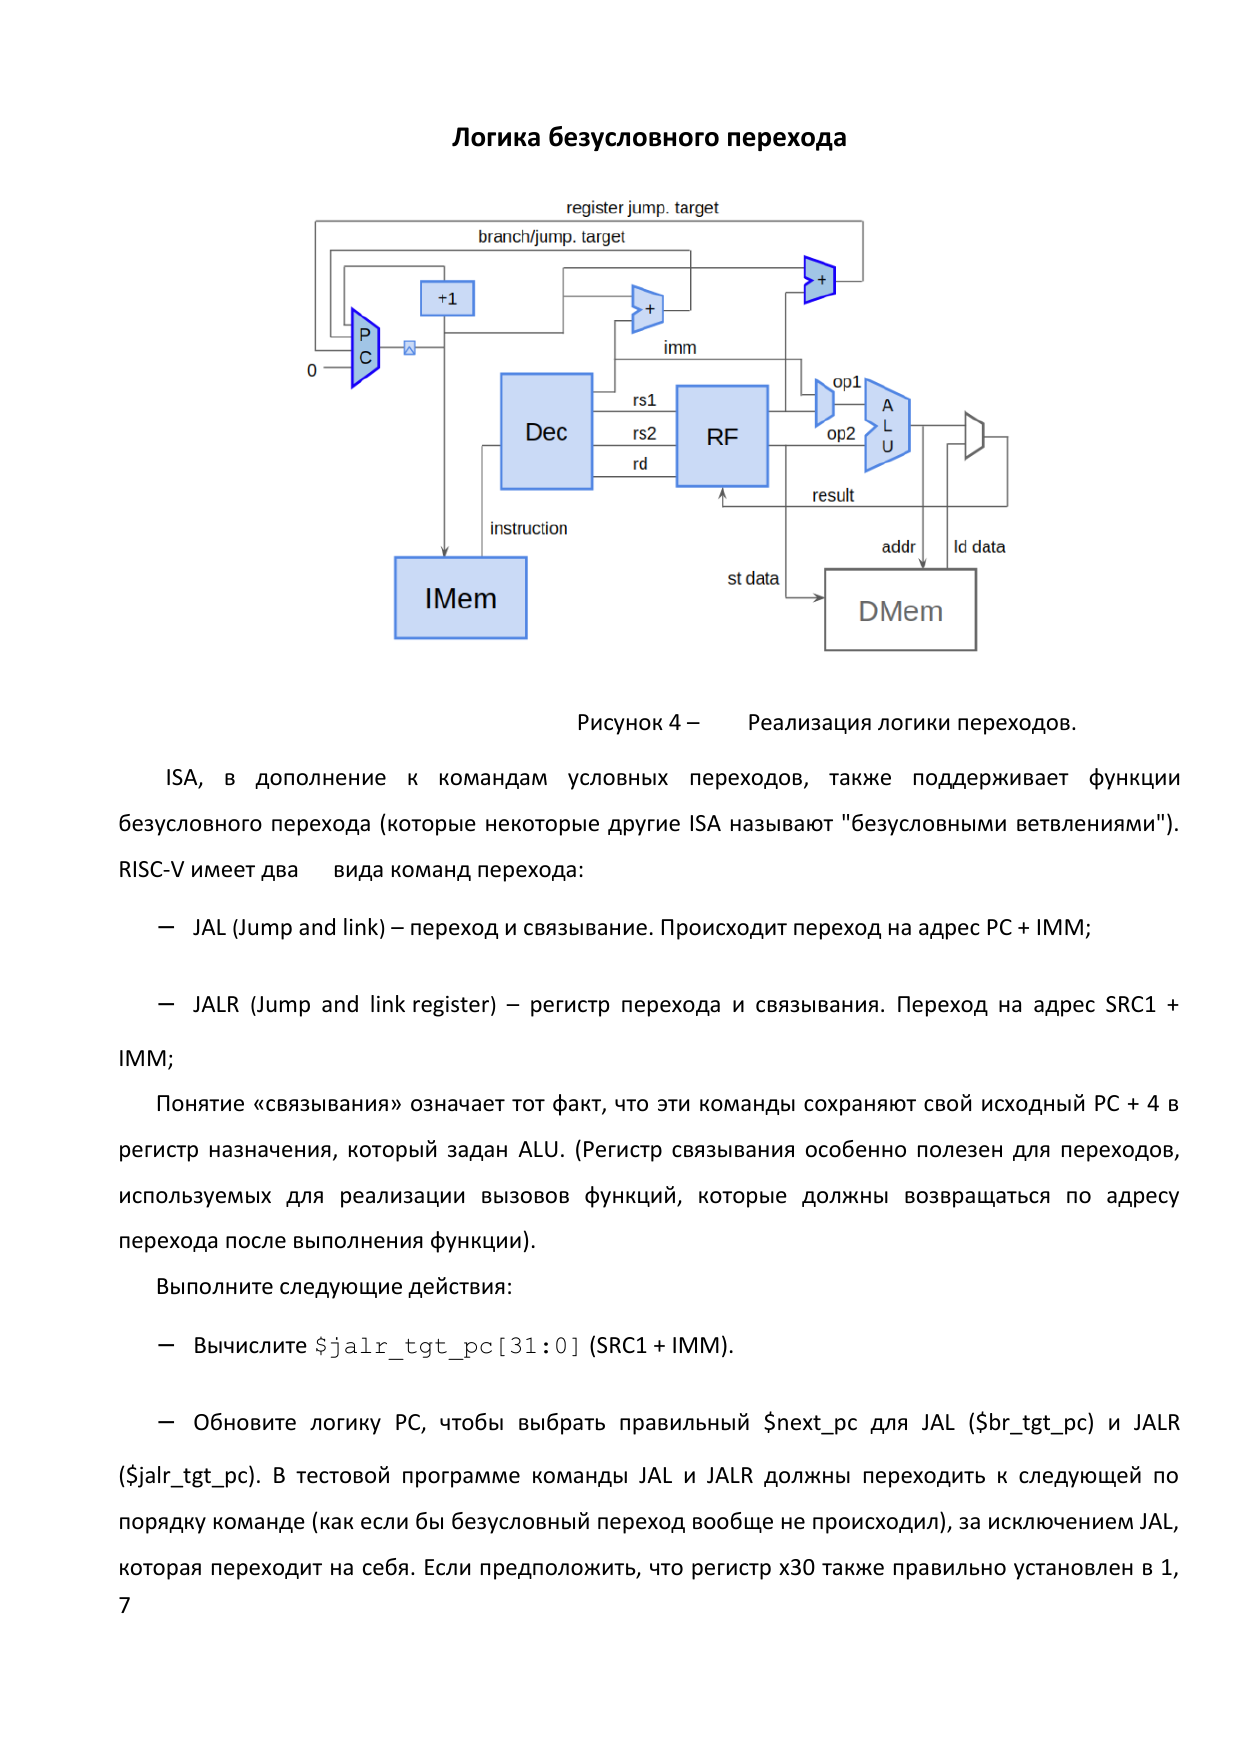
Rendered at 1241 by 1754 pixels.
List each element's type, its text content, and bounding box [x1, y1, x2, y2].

picture [261, 171, 1086, 691]
list JAL (Jump and link) – переход и связывание. Происходит переход на адрес PC + IMM; [118, 899, 1181, 950]
list Реализация логики переходов. [472, 706, 1181, 737]
subtitle Логика безусловного перехода [118, 118, 1181, 154]
text Понятие «связывания» означает тот факт, что эти команды сохраняют свой исходный PC + 4 в регистр назначения, который задан ALU. (Регистр связывания особенно полезен для переходов, используемых для реализации вызовов функций, которые должны возвращаться по адресу перехода после выполнения функции). [118, 1088, 1181, 1256]
list Вычислите $jalr_tgt_pc[31:0] (SRC1 + IMM). [118, 1317, 1181, 1368]
text ISA, в дополнение к командам условных переходов, также поддерживает функции безусловного перехода (которые некоторые другие ISA называют "безусловными ветвлениями"). RISC-V имеет два вида команд перехода: [118, 762, 1181, 884]
list JALR (Jump and link register) – регистр перехода и связывания. Переход на адрес SRC1 + IMM; [118, 976, 1181, 1073]
text Выполните следующие действия: [118, 1271, 1181, 1301]
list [118, 1393, 1181, 1582]
